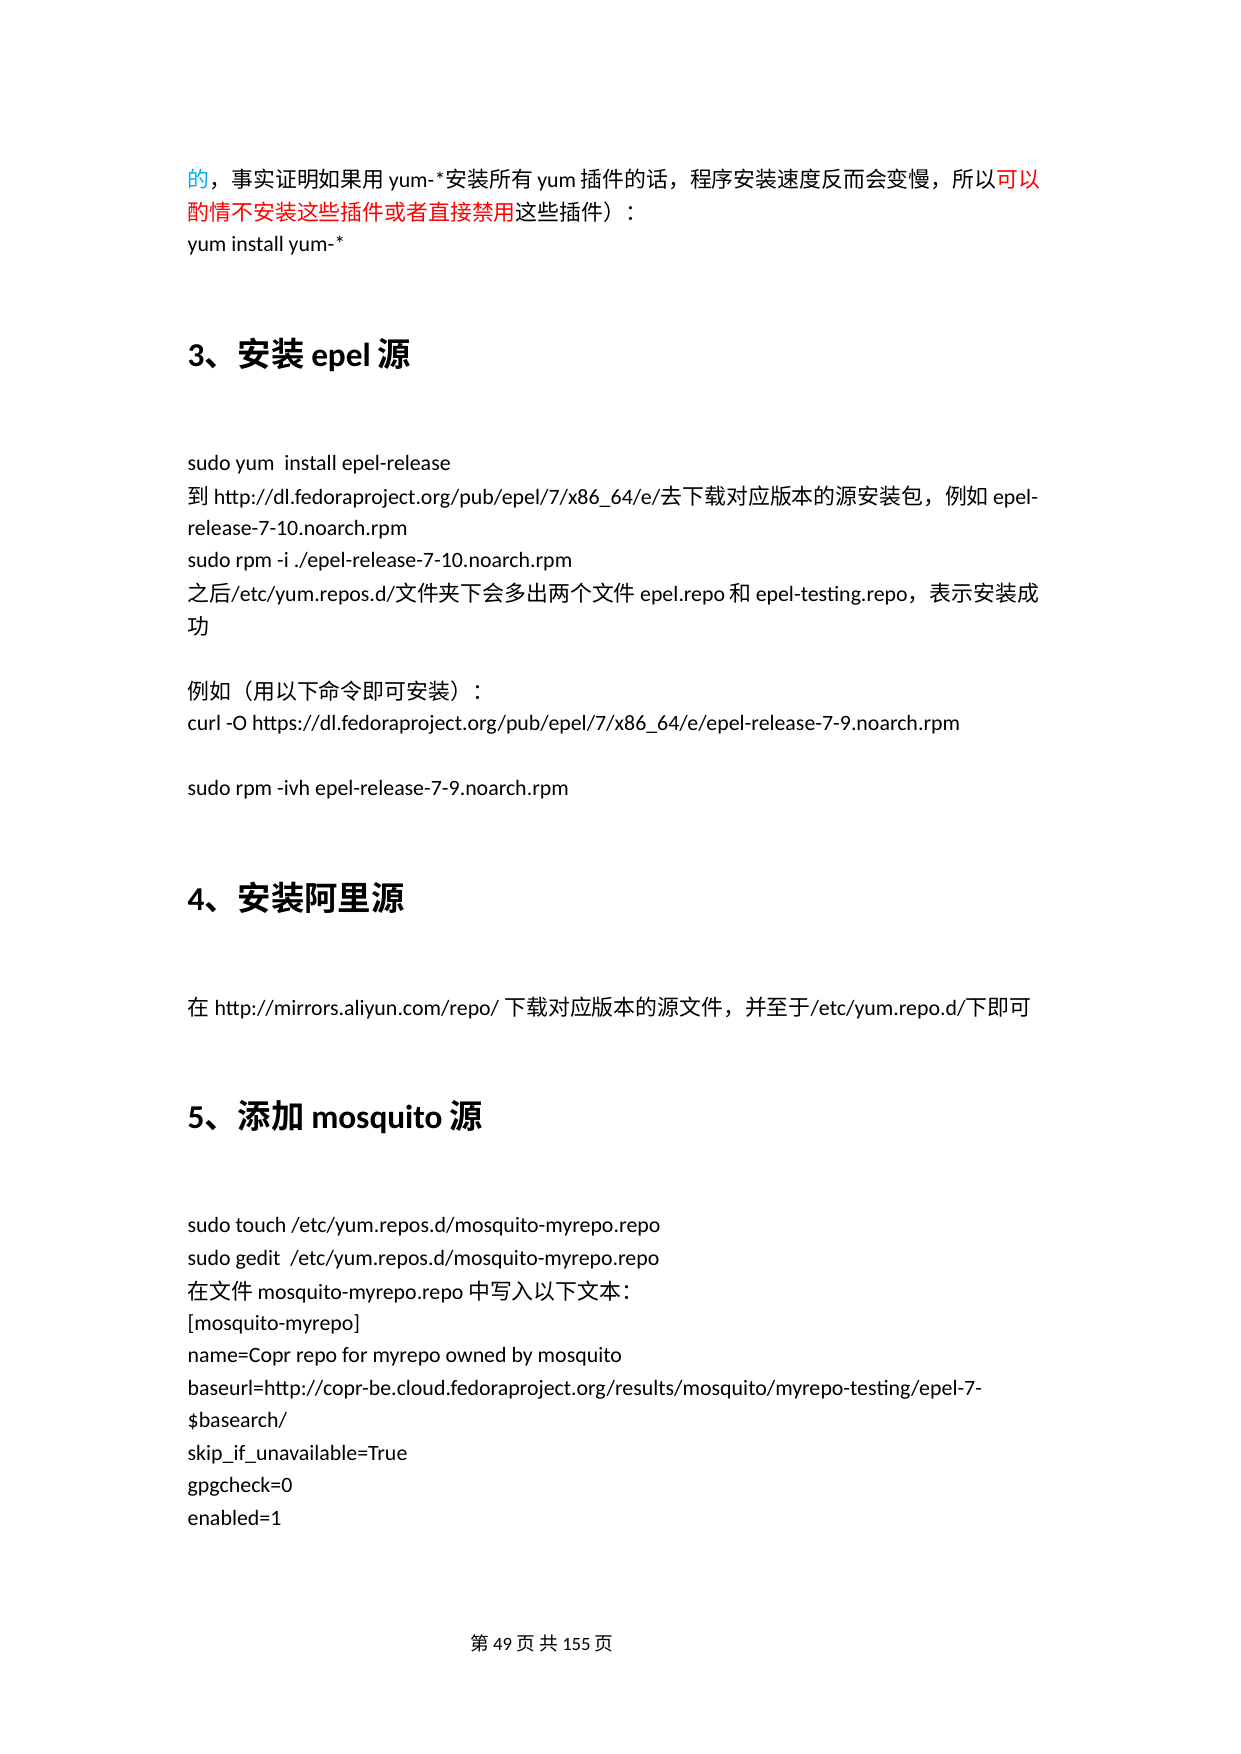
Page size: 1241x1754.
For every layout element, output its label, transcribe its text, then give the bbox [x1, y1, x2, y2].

text sudo touch /etc/yum.repos.d/mosquito-myrepo.repo [187, 1208, 1053, 1241]
text sudo yum install epel-release [187, 446, 1053, 478]
text 在文件mosquito-myrepo.repo中写入以下文本： [187, 1273, 1053, 1306]
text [187, 162, 1053, 227]
text sudo rpm -i ./epel-release-7-10.noarch.rpm [187, 543, 1053, 576]
text name=Copr repo for myrepo owned by mosquito [187, 1338, 1053, 1371]
subtitle 3、安装epel源 [187, 319, 1053, 384]
text curl -O https://dl.fedoraproject.org/pub/epel/7/x86_64/e/epel-release-7-9.noarch.rpm [187, 706, 1053, 738]
text 在 http://mirrors.aliyun.com/repo/ 下载对应版本的源文件，并至于/etc/yum.repo.d/下即可 [187, 990, 1053, 1022]
text 到http://dl.fedoraproject.org/pub/epel/7/x86_64/e/去下载对应版本的源安装包，例如epel-release-7-10.noarch.rpm [187, 478, 1053, 543]
text [mosquito-myrepo] [187, 1306, 1053, 1338]
text sudo rpm -ivh epel-release-7-9.noarch.rpm [187, 771, 1053, 803]
text 之后/etc/yum.repos.d/文件夹下会多出两个文件epel.repo和epel-testing.repo，表示安装成功 [187, 576, 1053, 641]
subtitle 4、安装阿里源 [187, 863, 1053, 928]
text baseurl=http://copr-be.cloud.fedoraproject.org/results/mosquito/myrepo-testing/epel-7-$basearch/ [187, 1371, 1053, 1436]
text yum install yum-* [187, 227, 1053, 259]
text gpgcheck=0 [187, 1468, 1053, 1501]
subtitle 5、添加mosquito源 [187, 1082, 1053, 1147]
text enabled=1 [187, 1501, 1053, 1533]
text sudo gedit /etc/yum.repos.d/mosquito-myrepo.repo [187, 1241, 1053, 1273]
text skip_if_unavailable=True [187, 1436, 1053, 1468]
text 例如（用以下命令即可安装）： [187, 673, 1053, 706]
